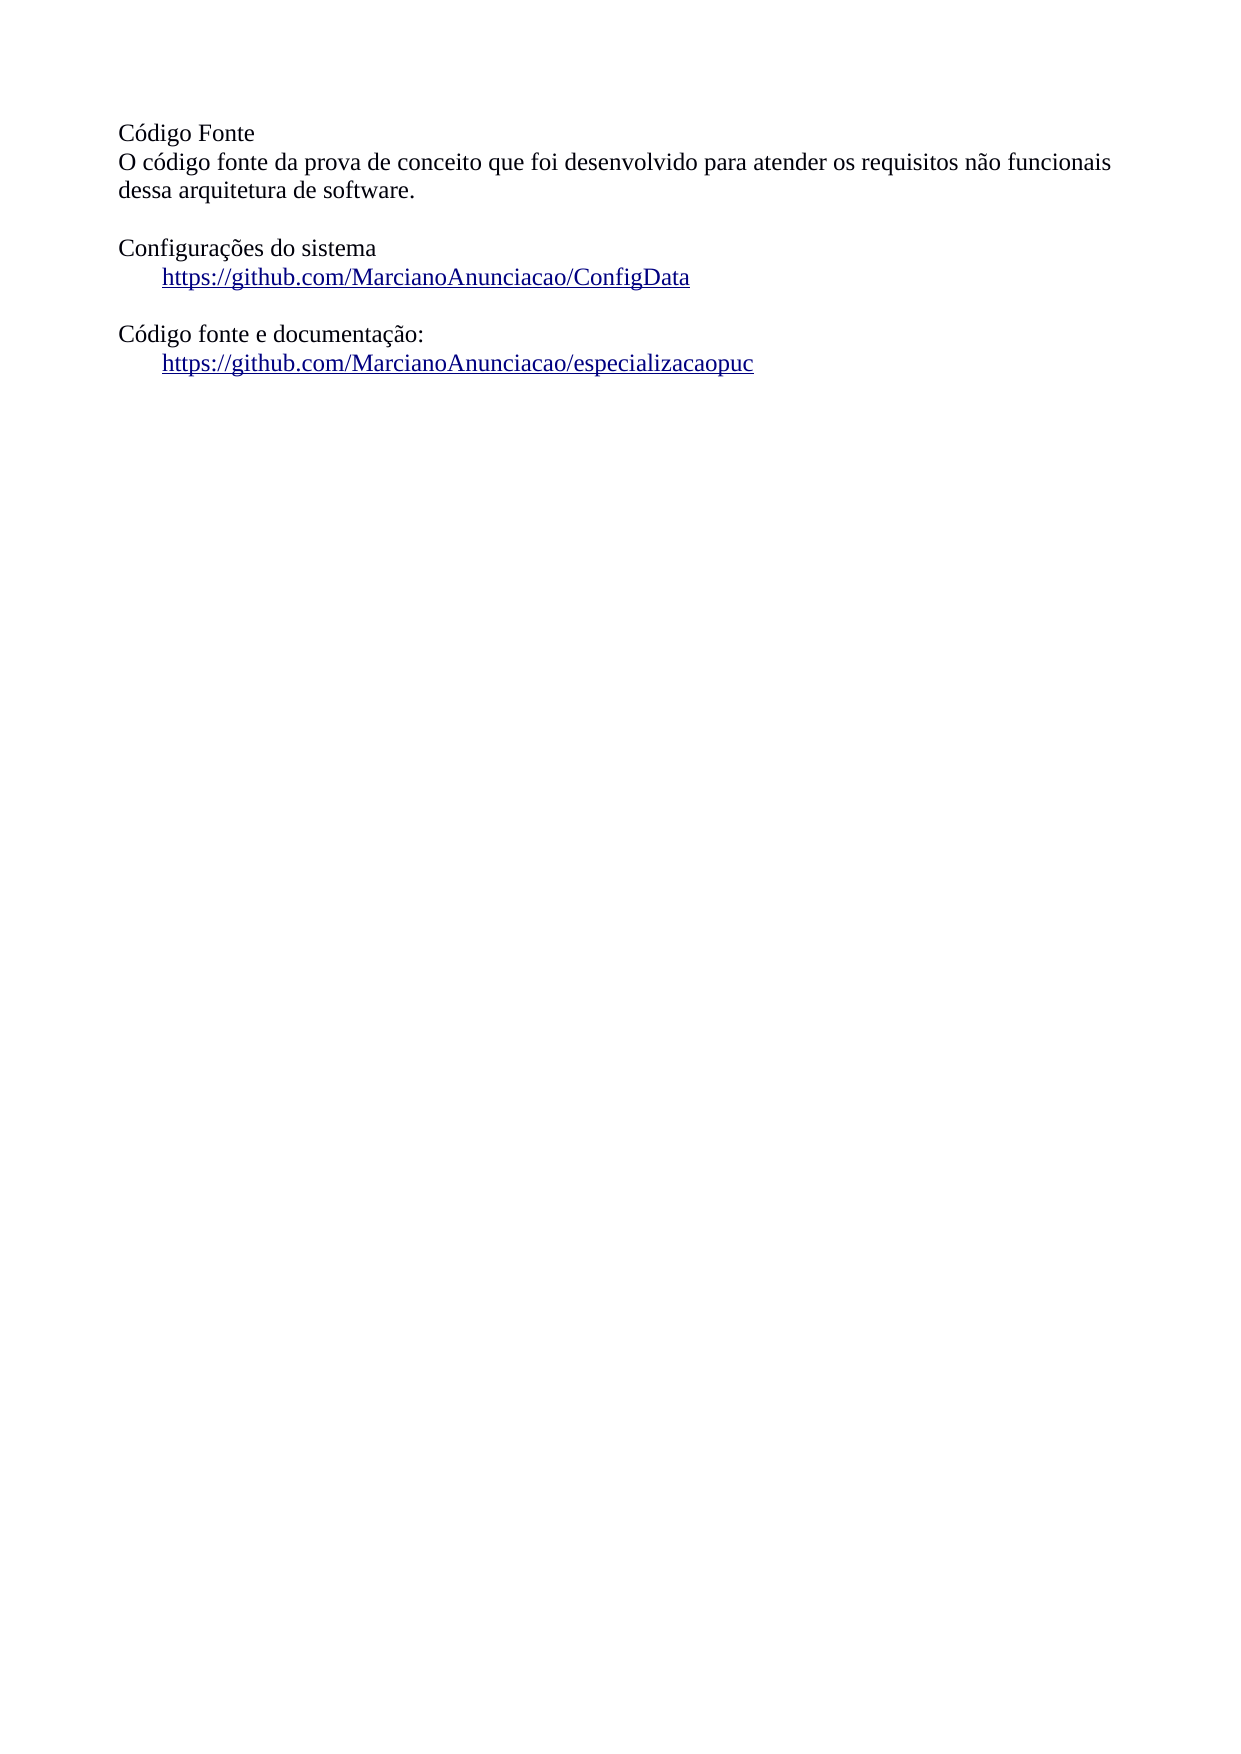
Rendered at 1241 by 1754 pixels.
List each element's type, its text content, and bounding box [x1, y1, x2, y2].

text Código Fonte [118, 118, 1122, 147]
text Código fonte e documentação: [118, 319, 1122, 348]
text Configurações do sistema [118, 233, 1122, 262]
text O código fonte da prova de conceito que foi desenvolvido para atender os requisitos não funcionais dessa arquitetura de software. [118, 147, 1122, 204]
text https://github.com/MarcianoAnunciacao/ConfigData [118, 262, 1122, 291]
text https://github.com/MarcianoAnunciacao/especializacaopuc [118, 348, 1122, 377]
